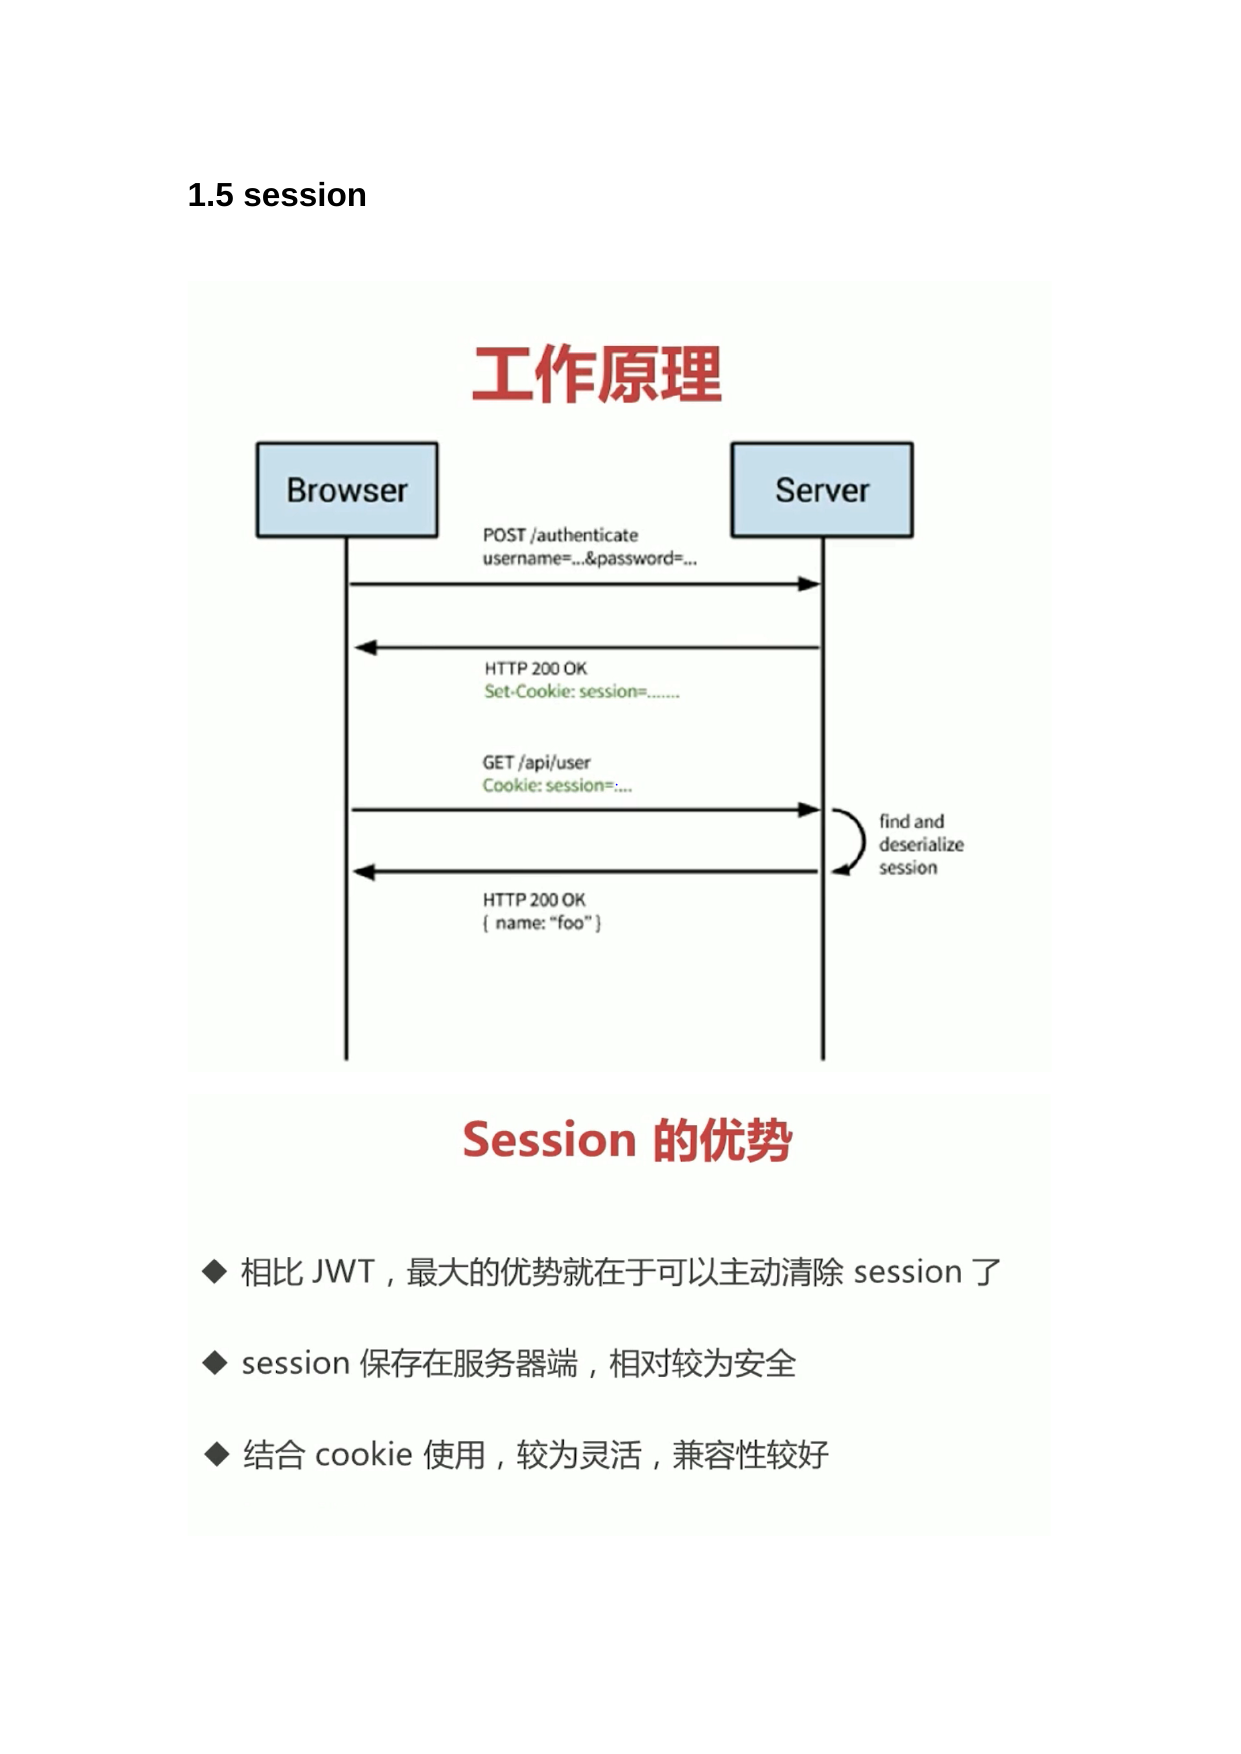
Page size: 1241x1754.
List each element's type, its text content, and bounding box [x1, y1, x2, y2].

picture [187, 281, 1052, 1072]
picture [187, 1094, 1051, 1536]
subtitle 1.5 session [187, 162, 1053, 227]
